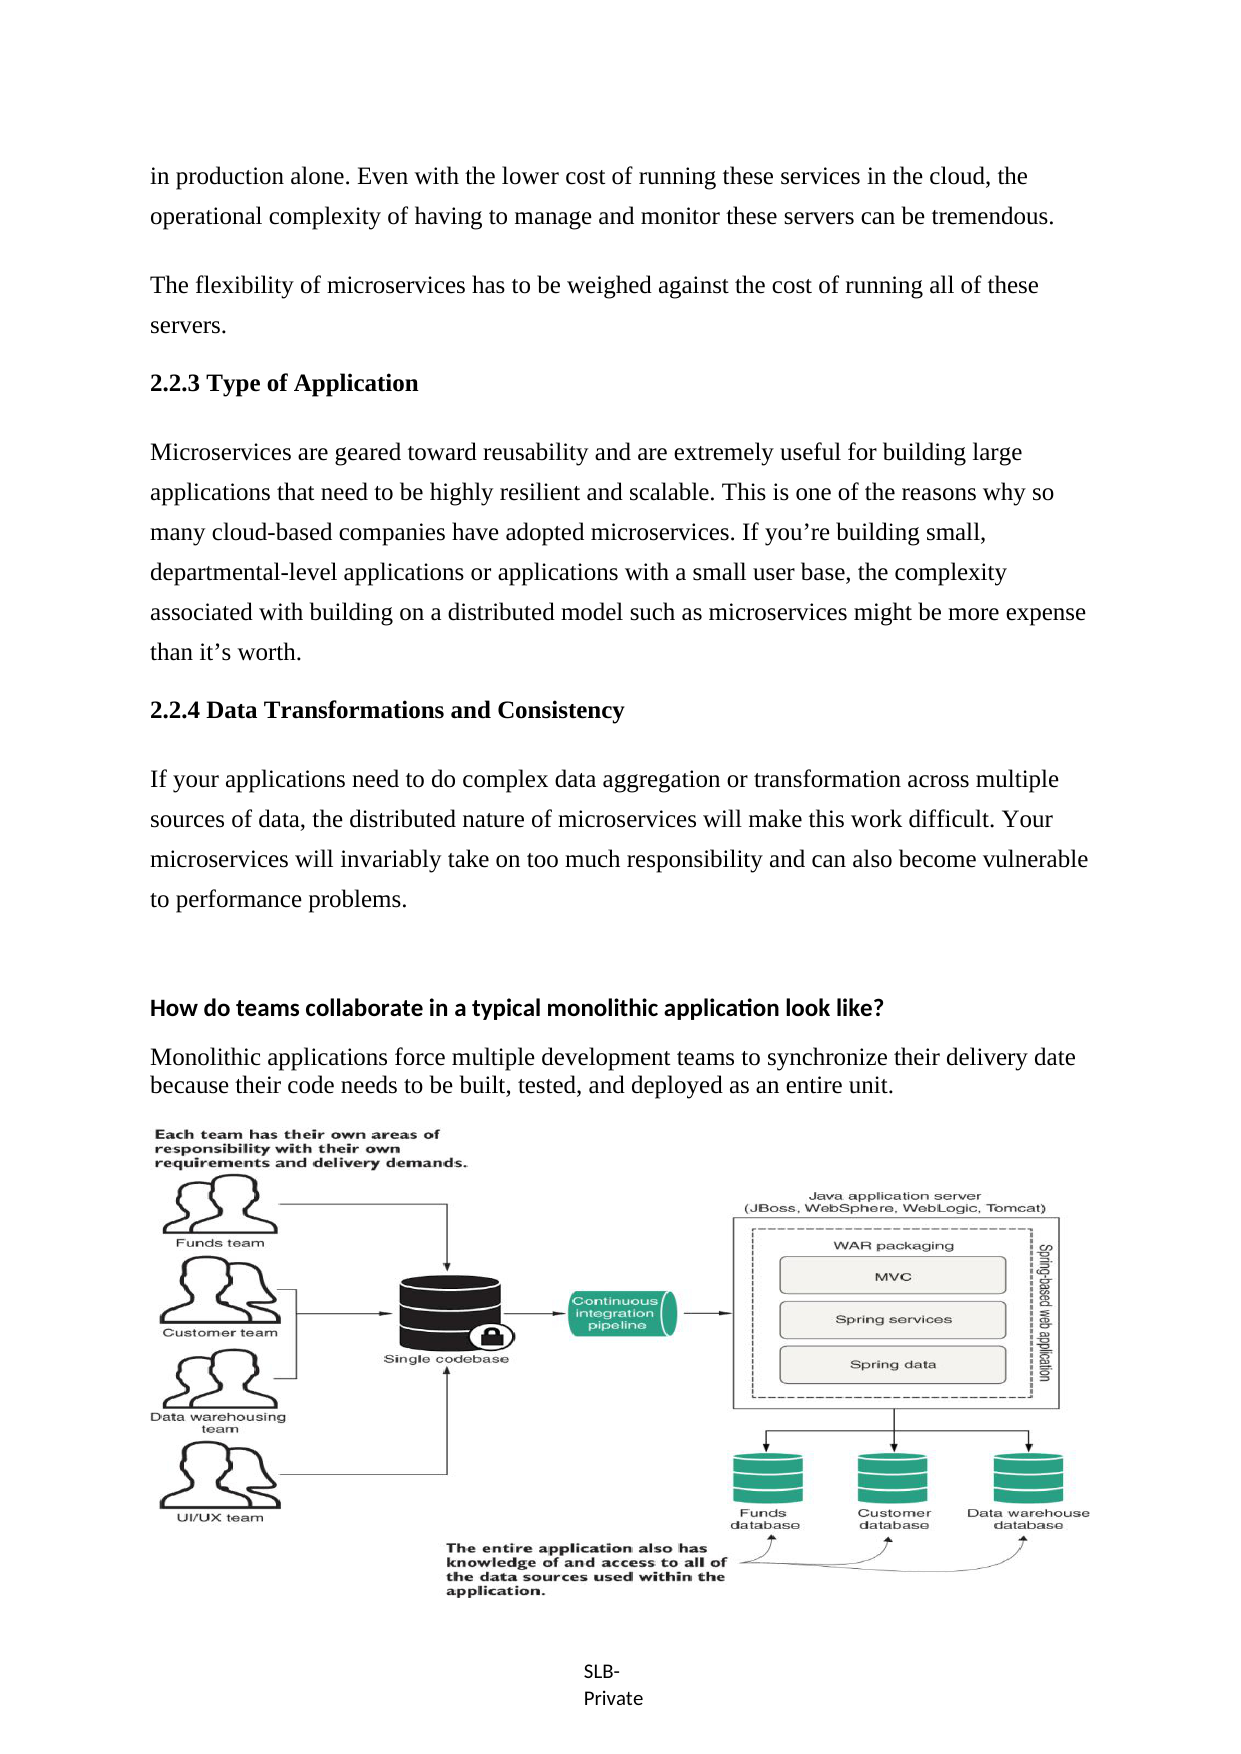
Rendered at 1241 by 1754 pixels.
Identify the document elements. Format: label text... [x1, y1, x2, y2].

subtitle 2.2.4 Data Transformations and Consistency [150, 695, 1090, 724]
picture [150, 1127, 1090, 1598]
text The flexibility of microservices has to be weighed against the cost of running all of these servers. [150, 259, 1090, 339]
text How do teams collaborate in a typical monolithic application look like? [150, 992, 1090, 1023]
text If your applications need to do complex data aggregation or transformation across multiple sources of data, the distributed nature of microservices will make this work difficult. Your microservices will invariably take on too much responsibility and can also become vulnerable to performance problems. [150, 753, 1090, 913]
text Monolithic applications force multiple development teams to synchronize their delivery date because their code needs to be built, tested, and deployed as an entire unit. [150, 1042, 1090, 1099]
subtitle 2.2.3 Type of Application [150, 368, 1090, 397]
text Microservices are geared toward reusability and are extremely useful for building large applications that need to be highly resilient and scalable. This is one of the reasons why so many cloud-based companies have adopted microservices. If you’re building small, departmental-level applications or applications with a small user base, the complexity associated with building on a distributed model such as microservices might be more expense than it’s worth. [150, 426, 1090, 666]
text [150, 150, 1090, 230]
